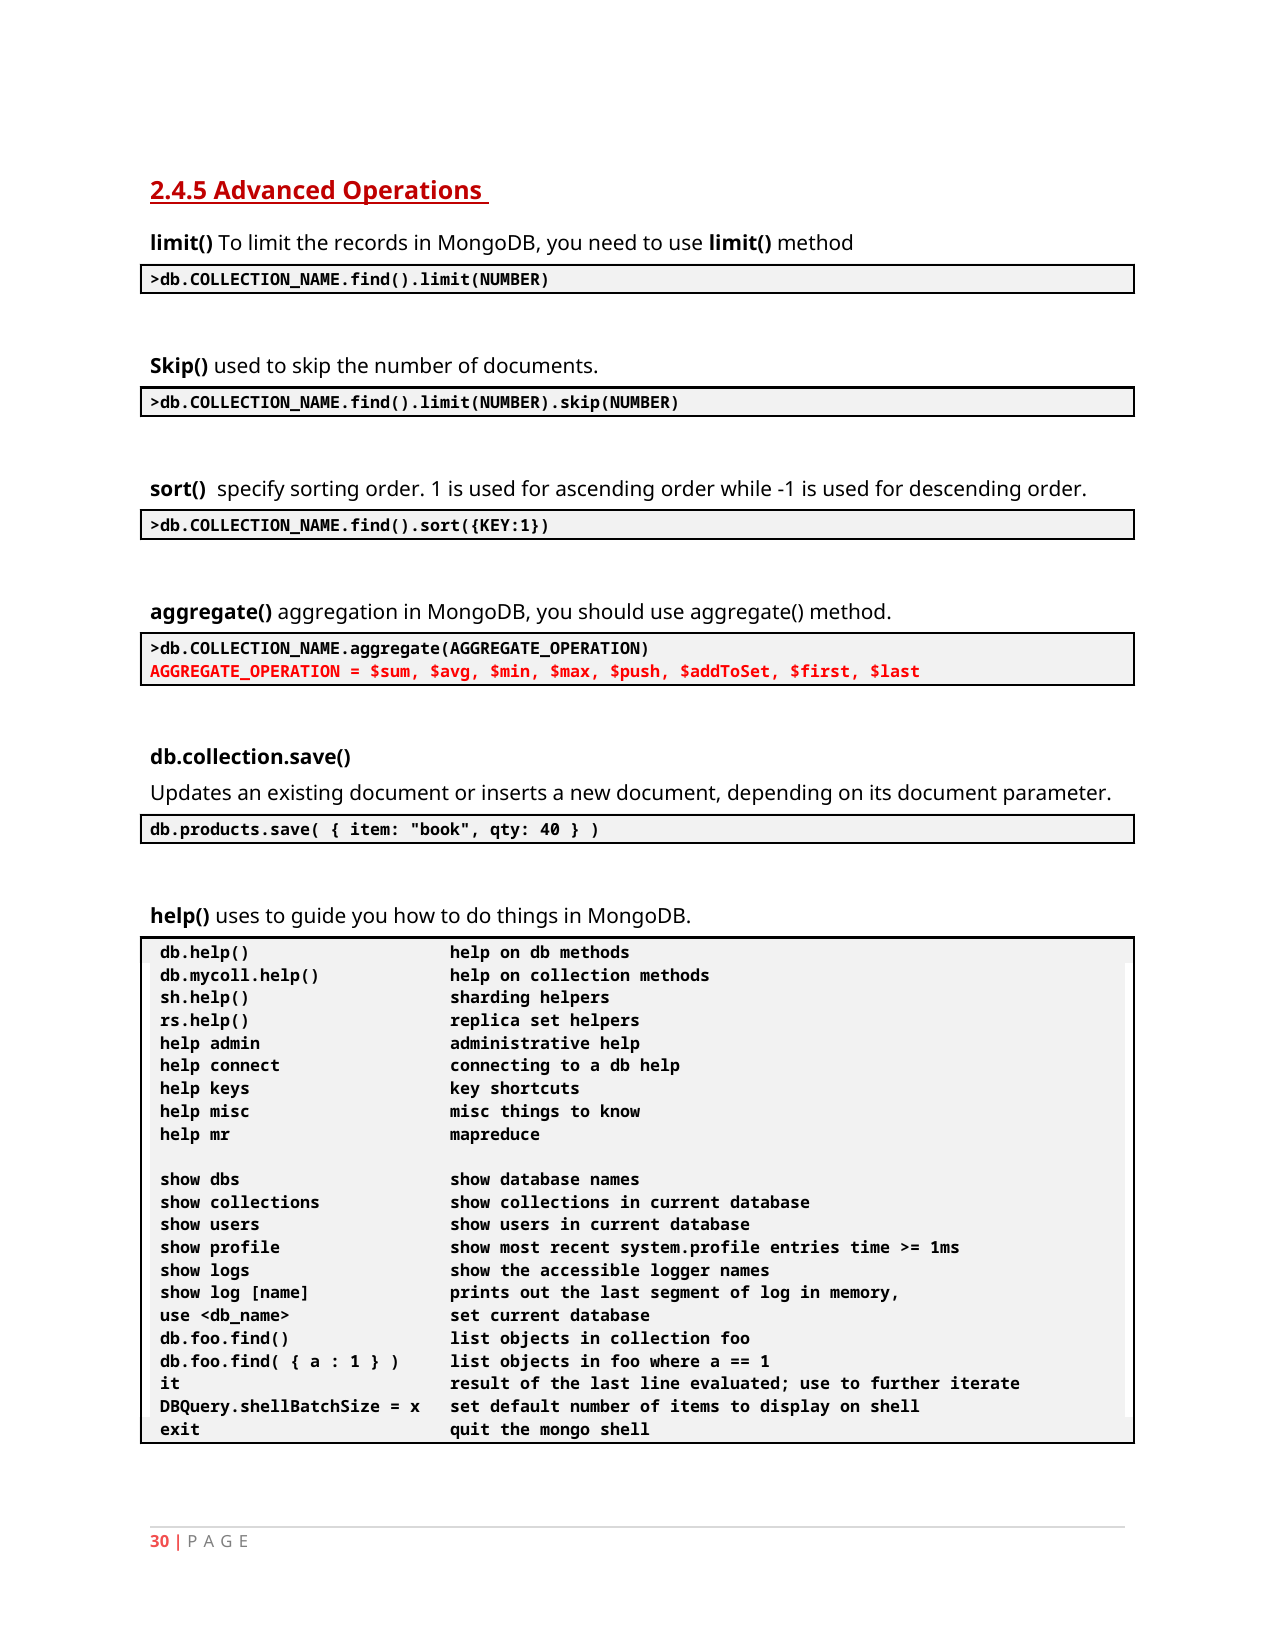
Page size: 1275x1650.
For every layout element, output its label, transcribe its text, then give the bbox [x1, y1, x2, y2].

text exit quit the mongo shell [142, 1413, 1133, 1442]
text Skip() used to skip the number of documents. [150, 351, 1125, 379]
text help() uses to guide you how to do things in MongoDB. [150, 901, 1125, 929]
text db.foo.find() list objects in collection foo [150, 1327, 1125, 1349]
text help keys key shortcuts [150, 1077, 1125, 1099]
text rs.help() replica set helpers [150, 1009, 1125, 1031]
text limit() To limit the records in MongoDB, you need to use limit() method [150, 228, 1125, 256]
subtitle 2.4.5 Advanced Operations [150, 173, 1125, 207]
text Updates an existing document or inserts a new document, depending on its document parameter. [150, 778, 1125, 806]
text db.foo.find( { a : 1 } ) list objects in foo where a == 1 [150, 1349, 1125, 1372]
text show profile show most recent system.profile entries time >= 1ms [150, 1236, 1125, 1258]
text sort() specify sorting order. 1 is used for ascending order while -1 is used for descending order. [150, 474, 1125, 502]
text aggregate() aggregation in MongoDB, you should use aggregate() method. [150, 597, 1125, 625]
text DBQuery.shellBatchSize = x set default number of items to display on shell [150, 1395, 1125, 1413]
text use <db_name> set current database [150, 1304, 1125, 1327]
text show log [name] prints out the last segment of log in memory, [150, 1281, 1125, 1304]
text help misc misc things to know [150, 1099, 1125, 1122]
text db.help() help on db methods [142, 939, 1133, 963]
text >db.COLLECTION_NAME.find().limit(NUMBER) [142, 266, 1133, 292]
text sh.help() sharding helpers [150, 986, 1125, 1009]
text >db.COLLECTION_NAME.find().sort({KEY:1}) [142, 511, 1133, 538]
text help admin administrative help [150, 1031, 1125, 1054]
text it result of the last line evaluated; use to further iterate [150, 1372, 1125, 1395]
text db.mycoll.help() help on collection methods [150, 963, 1125, 986]
text help mr mapreduce [150, 1122, 1125, 1145]
text show dbs show database names [150, 1168, 1125, 1190]
text >db.COLLECTION_NAME.aggregate(AGGREGATE_OPERATION) [142, 634, 1133, 655]
text show collections show collections in current database [150, 1190, 1125, 1213]
text help connect connecting to a db help [150, 1054, 1125, 1077]
text db.products.save( { item: "book", qty: 40 } ) [142, 816, 1133, 842]
text show users show users in current database [150, 1213, 1125, 1236]
text show logs show the accessible logger names [150, 1258, 1125, 1281]
text AGGREGATE_OPERATION = $sum, $avg, $min, $max, $push, $addToSet, $first, $last [142, 655, 1133, 684]
text db.collection.save() [150, 742, 1125, 771]
text >db.COLLECTION_NAME.find().limit(NUMBER).skip(NUMBER) [142, 389, 1133, 415]
